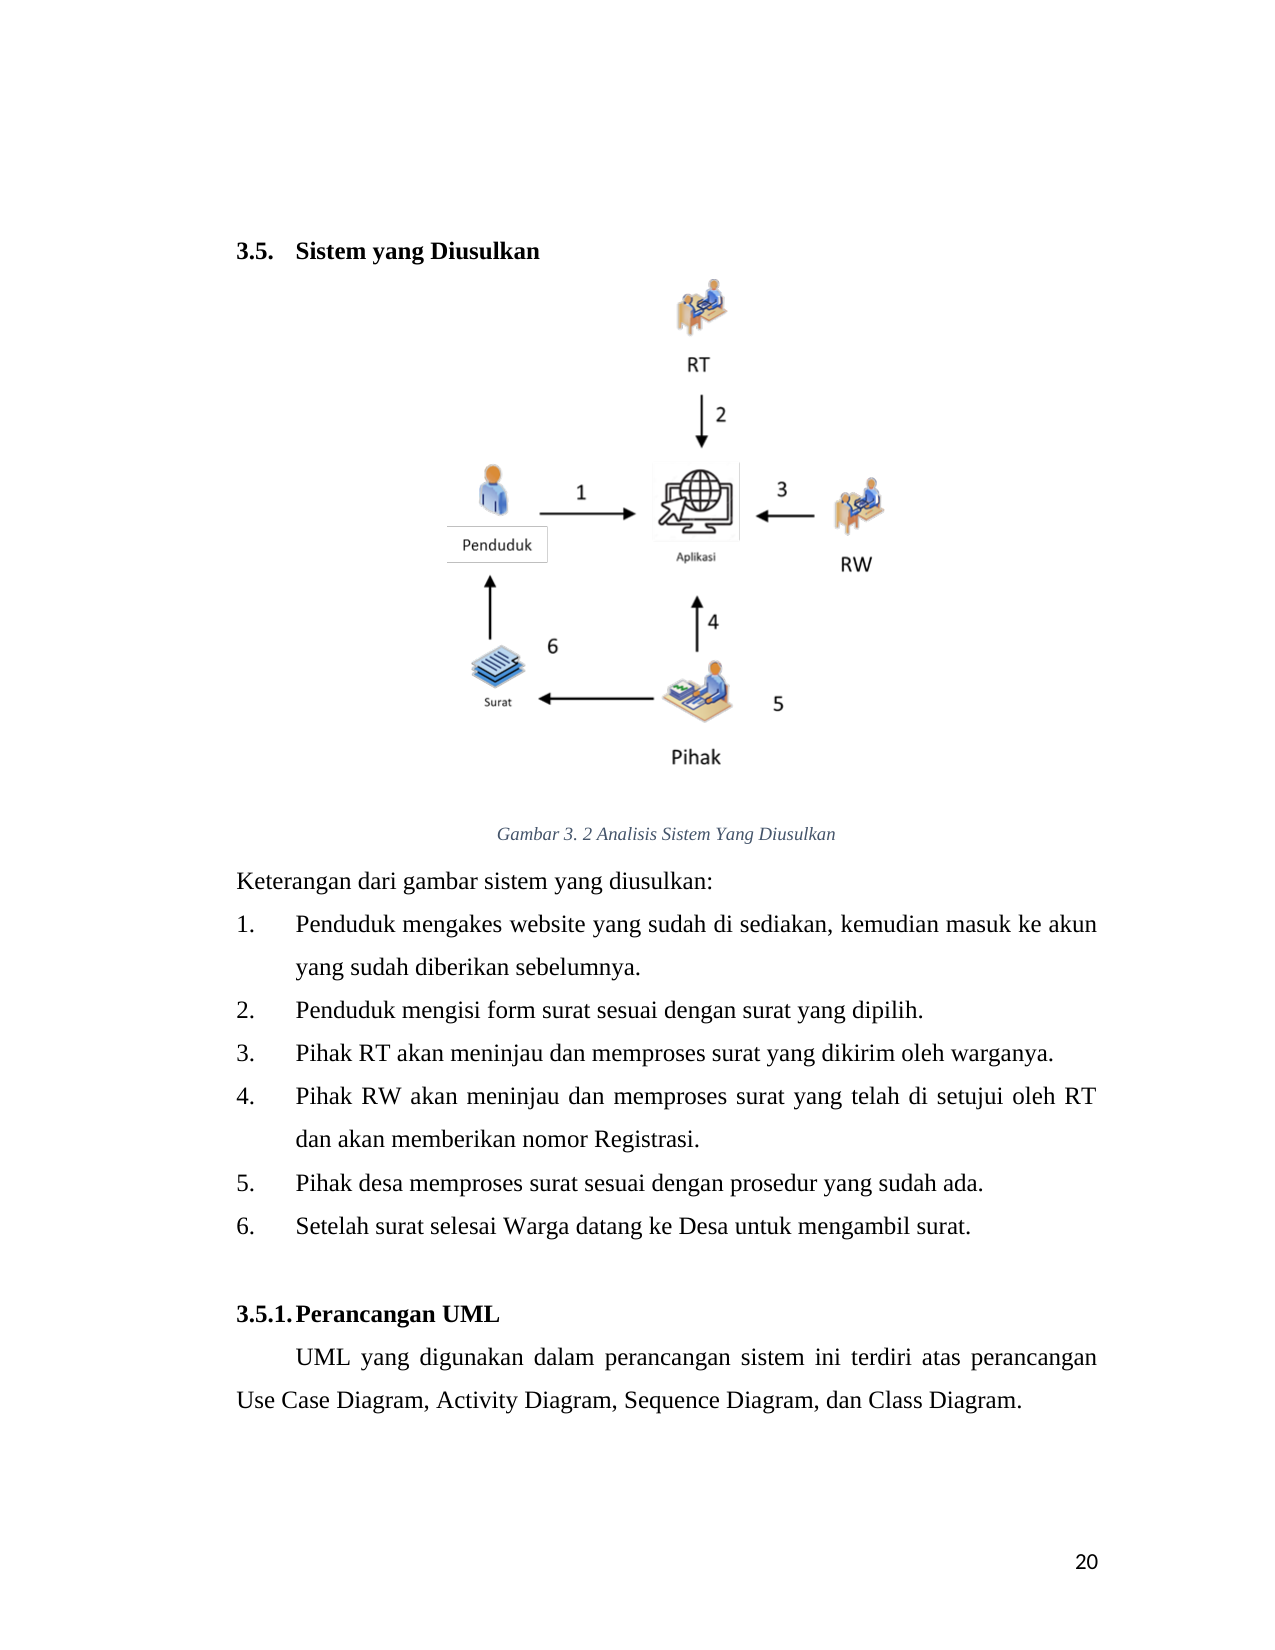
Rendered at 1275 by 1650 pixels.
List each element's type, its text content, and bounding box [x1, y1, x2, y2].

list Pihak desa memproses surat sesuai dengan prosedur yang sudah ada. [236, 1168, 1098, 1196]
text Keterangan dari gambar sistem yang diusulkan: [236, 866, 1098, 894]
list Penduduk mengakes website yang sudah di sediakan, kemudian masuk ke akun yang sudah diberikan sebelumnya. [236, 909, 1098, 981]
subtitle Sistem yang Diusulkan [236, 236, 1098, 265]
list Penduduk mengisi form surat sesuai dengan surat yang dipilih. [236, 995, 1098, 1024]
picture [447, 279, 888, 810]
list Pihak RT akan meninjau dan memproses surat yang dikirim oleh warganya. [236, 1038, 1098, 1067]
list Setelah surat selesai Warga datang ke Desa untuk mengambil surat. [236, 1211, 1098, 1239]
text UML yang digunakan dalam perancangan sistem ini terdiri atas perancangan Use Case Diagram, Activity Diagram, Sequence Diagram, dan Class Diagram. [236, 1342, 1098, 1414]
text Gambar 3. 2 Analisis Sistem Yang Diusulkan [236, 823, 1098, 845]
list Pihak RW akan meninjau dan memproses surat yang telah di setujui oleh RT dan akan memberikan nomor Registrasi. [236, 1081, 1098, 1153]
subtitle Perancangan UML [236, 1299, 1098, 1328]
